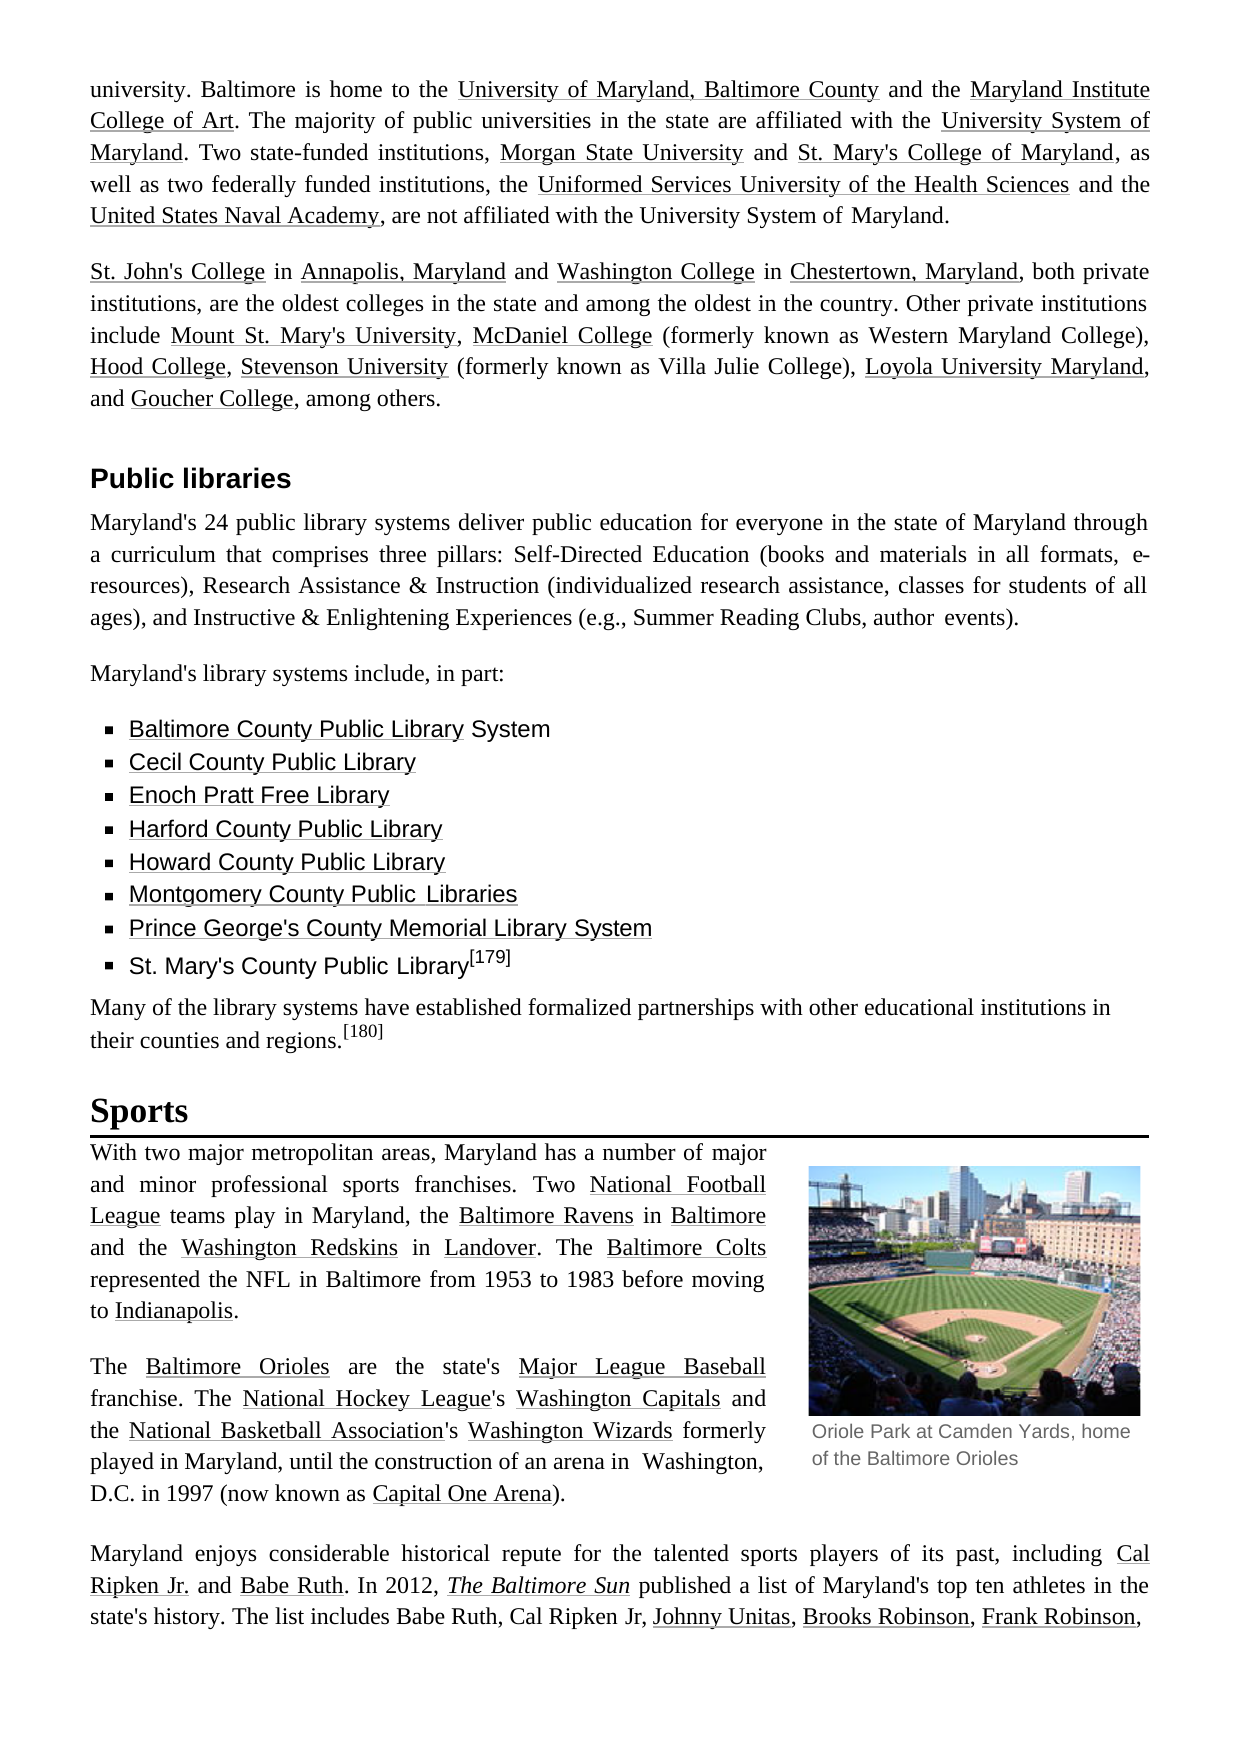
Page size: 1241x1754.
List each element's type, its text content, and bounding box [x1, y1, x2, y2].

text The Baltimore Orioles are the state's Major League Baseball franchise. The National Hockey League's Washington Capitals and the National Basketball Association's Washington Wizards formerly played in Maryland, until the construction of an arena in Washington, [90, 1352, 766, 1475]
text With two major metropolitan areas, Maryland has a number of major and minor professional sports franchises. Two National Football League teams play in Maryland, the Baltimore Ravens in Baltimore and the Washington Redskins in Landover. The Baltimore Colts represented the NFL in Baltimore from 1953 to 1983 before moving to Indianapolis. [90, 1138, 766, 1324]
text Many of the library systems have established formalized partnerships with other educational institutions in their counties and regions.[180] [90, 994, 1139, 1054]
subtitle Sports [90, 1089, 1178, 1130]
text Maryland's 24 public library systems deliver public education for everyone in the state of Maryland through a curriculum that comprises three pillars: Self-Directed Education (books and materials in all formats, e- resources), Research Assistance & Instruction (individualized research assistance, classes for students of all ages), and Instructive & Enlightening Experiences (e.g., Summer Reading Clubs, author events). [90, 508, 1150, 631]
text Oriole Park at Camden Yards, home of the Baltimore Orioles [812, 1420, 1145, 1469]
text Montgomery County Public Libraries [129, 881, 1178, 908]
text D.C. in 1997 (now known as Capital One Arena). [90, 1479, 770, 1507]
text Prince George's County Memorial Library System St. Mary's County Public Library[179] [129, 914, 680, 979]
text Maryland's library systems include, in part: [90, 659, 1178, 686]
subtitle Public libraries [90, 462, 1178, 494]
text Baltimore County Public Library System Cecil County Public Library [129, 714, 599, 776]
text university. Baltimore is home to the University of Maryland, Baltimore County and the Maryland Institute College of Art. The majority of public universities in the state are affiliated with the University System of Maryland. Two state-funded institutions, Morgan State University and St. Mary's College of Maryland, as well as two federally funded institutions, the Uniformed Services University of the Health Sciences and the United States Naval Academy, are not affiliated with the University System of Maryland. [90, 75, 1150, 229]
text Maryland enjoys considerable historical repute for the talented sports players of its past, including Cal Ripken Jr. and Babe Ruth. In 2012, The Baltimore Sun published a list of Maryland's top ten athletes in the state's history. The list includes Babe Ruth, Cal Ripken Jr, Johnny Unitas, Brooks Robinson, Frank Robinson, [90, 1539, 1150, 1630]
text St. John's College in Annapolis, Maryland and Washington College in Chestertown, Maryland, both private institutions, are the oldest colleges in the state and among the oldest in the country. Other private institutions include Mount St. Mary's University, McDaniel College (formerly known as Western Maryland College), Hood College, Stevenson University (formerly known as Villa Julie College), Loyola University Maryland, and Goucher College, among others. [90, 257, 1150, 412]
text Enoch Pratt Free Library Harford County Public Library Howard County Public Library [129, 781, 468, 876]
picture [808, 1166, 1141, 1416]
